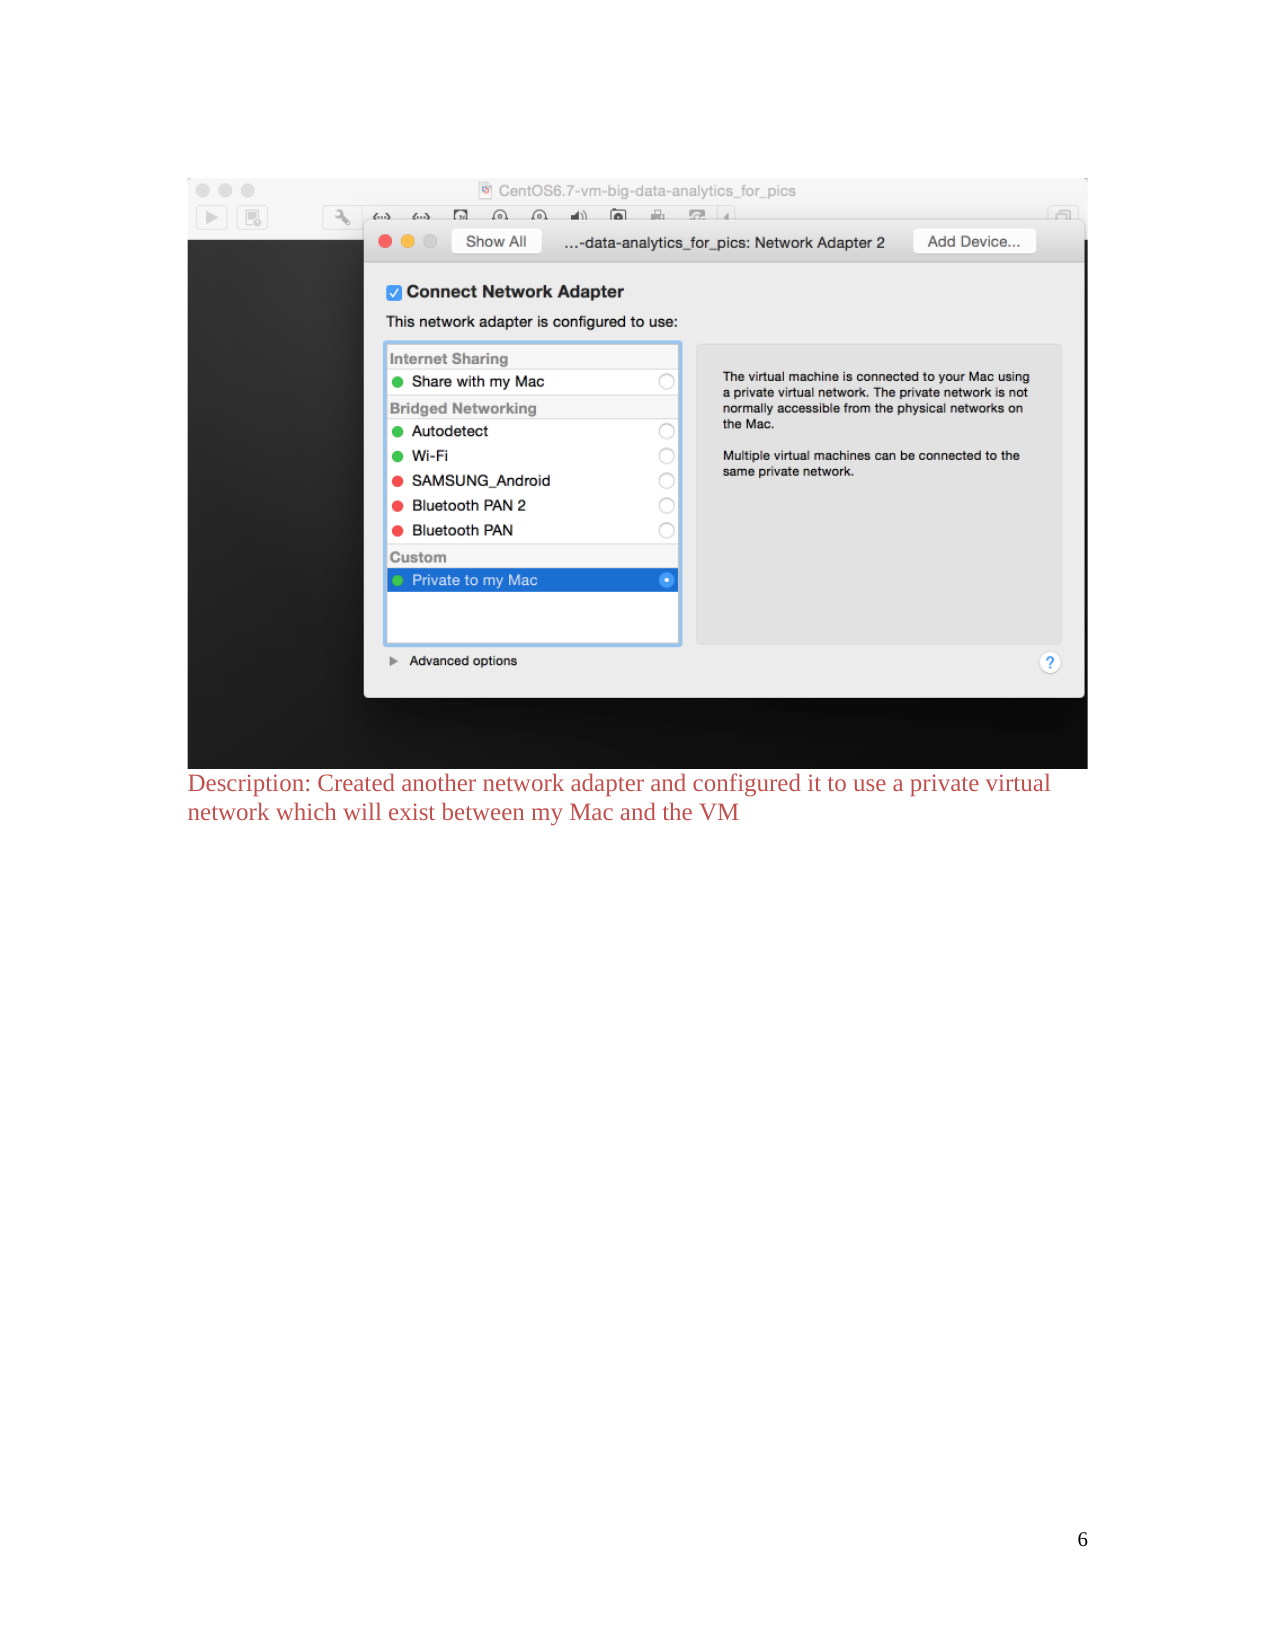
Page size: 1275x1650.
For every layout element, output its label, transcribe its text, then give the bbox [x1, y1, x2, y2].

picture [187, 178, 1088, 769]
list Description: Created another network adapter and configured it to use a private virtual network which will exist between my Mac and the VM [187, 769, 1087, 826]
